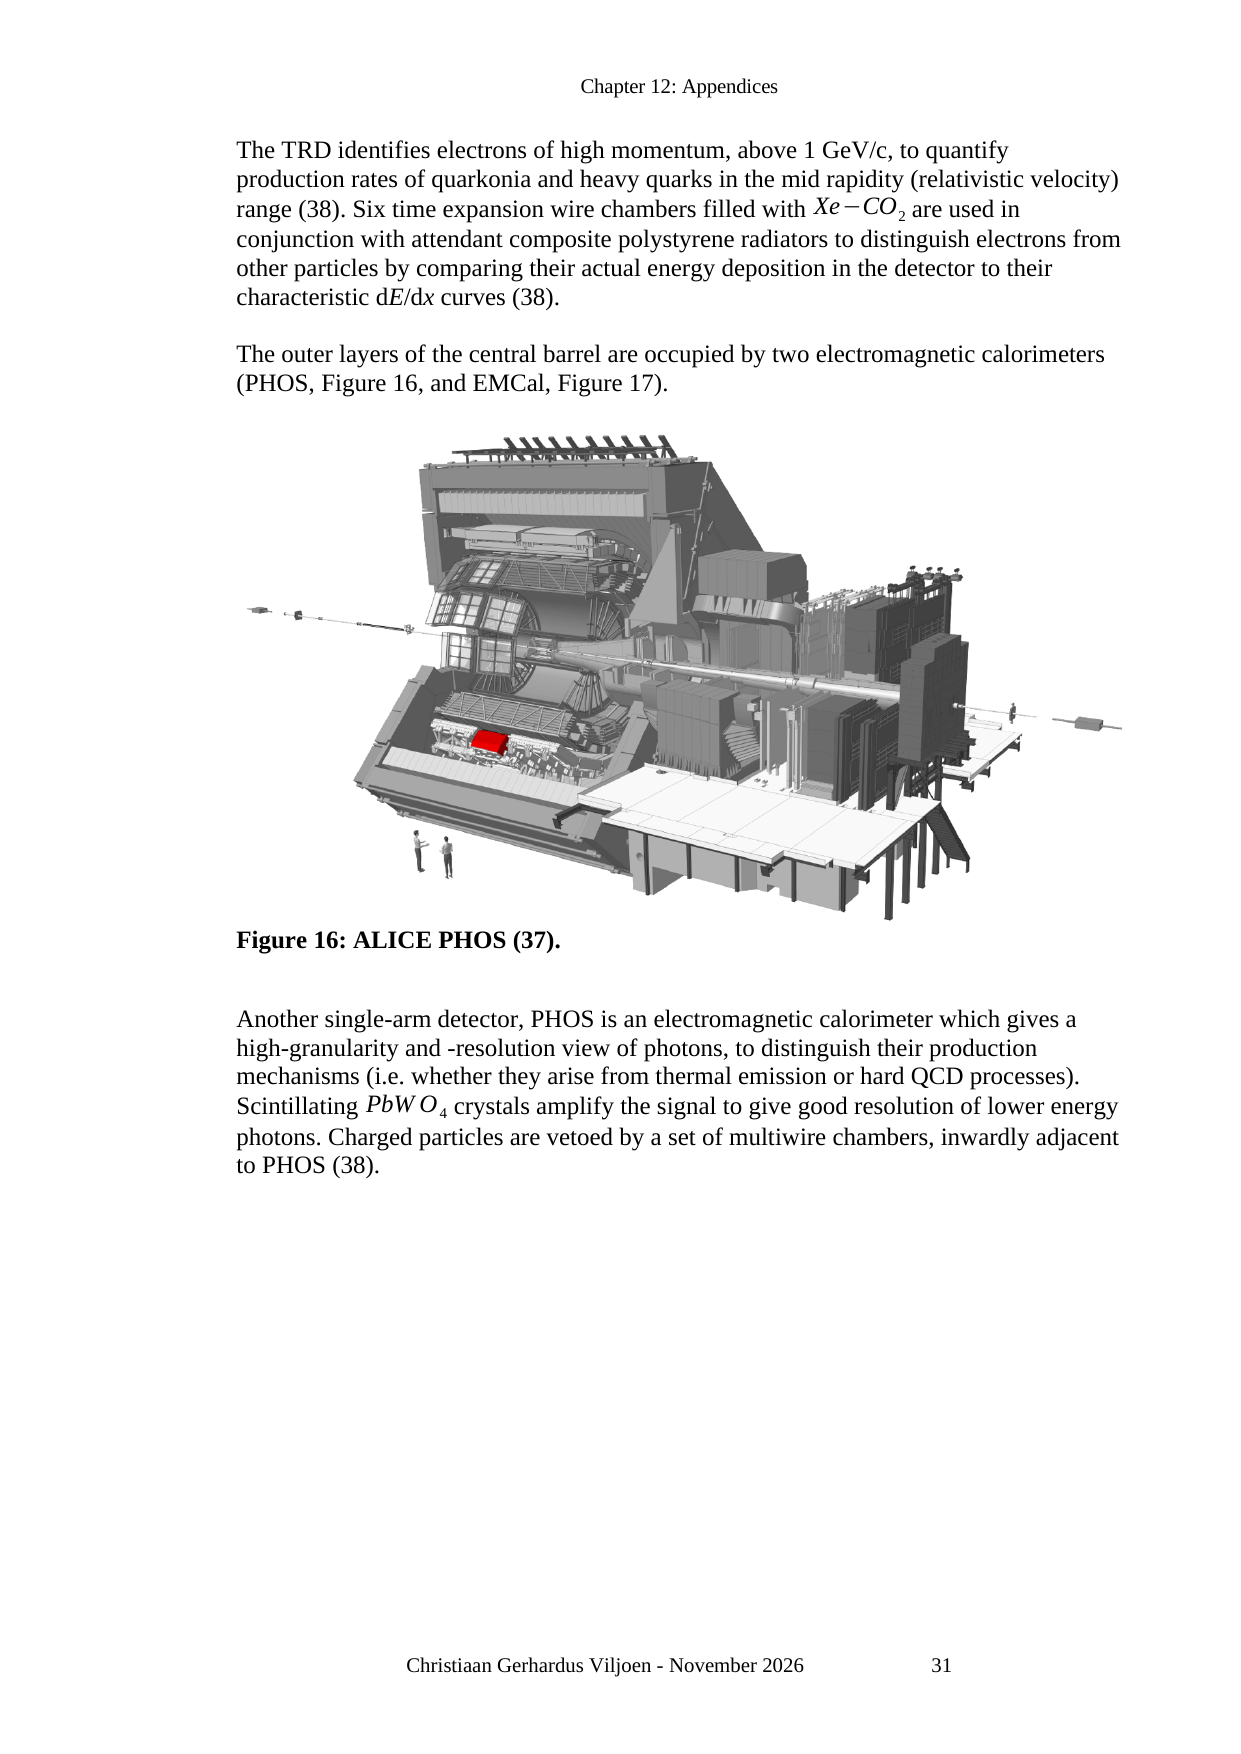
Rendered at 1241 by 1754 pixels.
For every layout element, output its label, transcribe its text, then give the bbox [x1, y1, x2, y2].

text Another single-arm detector, PHOS is an electromagnetic calorimeter which gives a high-granularity and -resolution view of photons, to distinguish their production mechanisms (i.e. whether they arise from thermal emission or hard QCD processes). Scintillating crystals amplify the signal to give good resolution of lower energy photons. Charged particles are vetoed by a set of multiwire chambers, inwardly adjacent to PHOS . [236, 1004, 1122, 1179]
text The TRD identifies electrons of high momentum, above 1 GeV/c, to quantify production rates of quarkonia and heavy quarks in the mid rapidity (relativistic velocity) range . Six time expansion wire chambers filled with are used in conjunction with attendant composite polystyrene radiators to distinguish electrons from other particles by comparing their actual energy deposition in the detector to their characteristic dE/dx curves . [236, 135, 1122, 311]
text Figure 16: ALICE PHOS . [236, 926, 1122, 954]
text The outer layers of the central barrel are occupied by two electromagnetic calorimeters (PHOS, Figure 16, and EMCal, Figure 17). [236, 339, 1122, 397]
picture [236, 425, 1123, 926]
